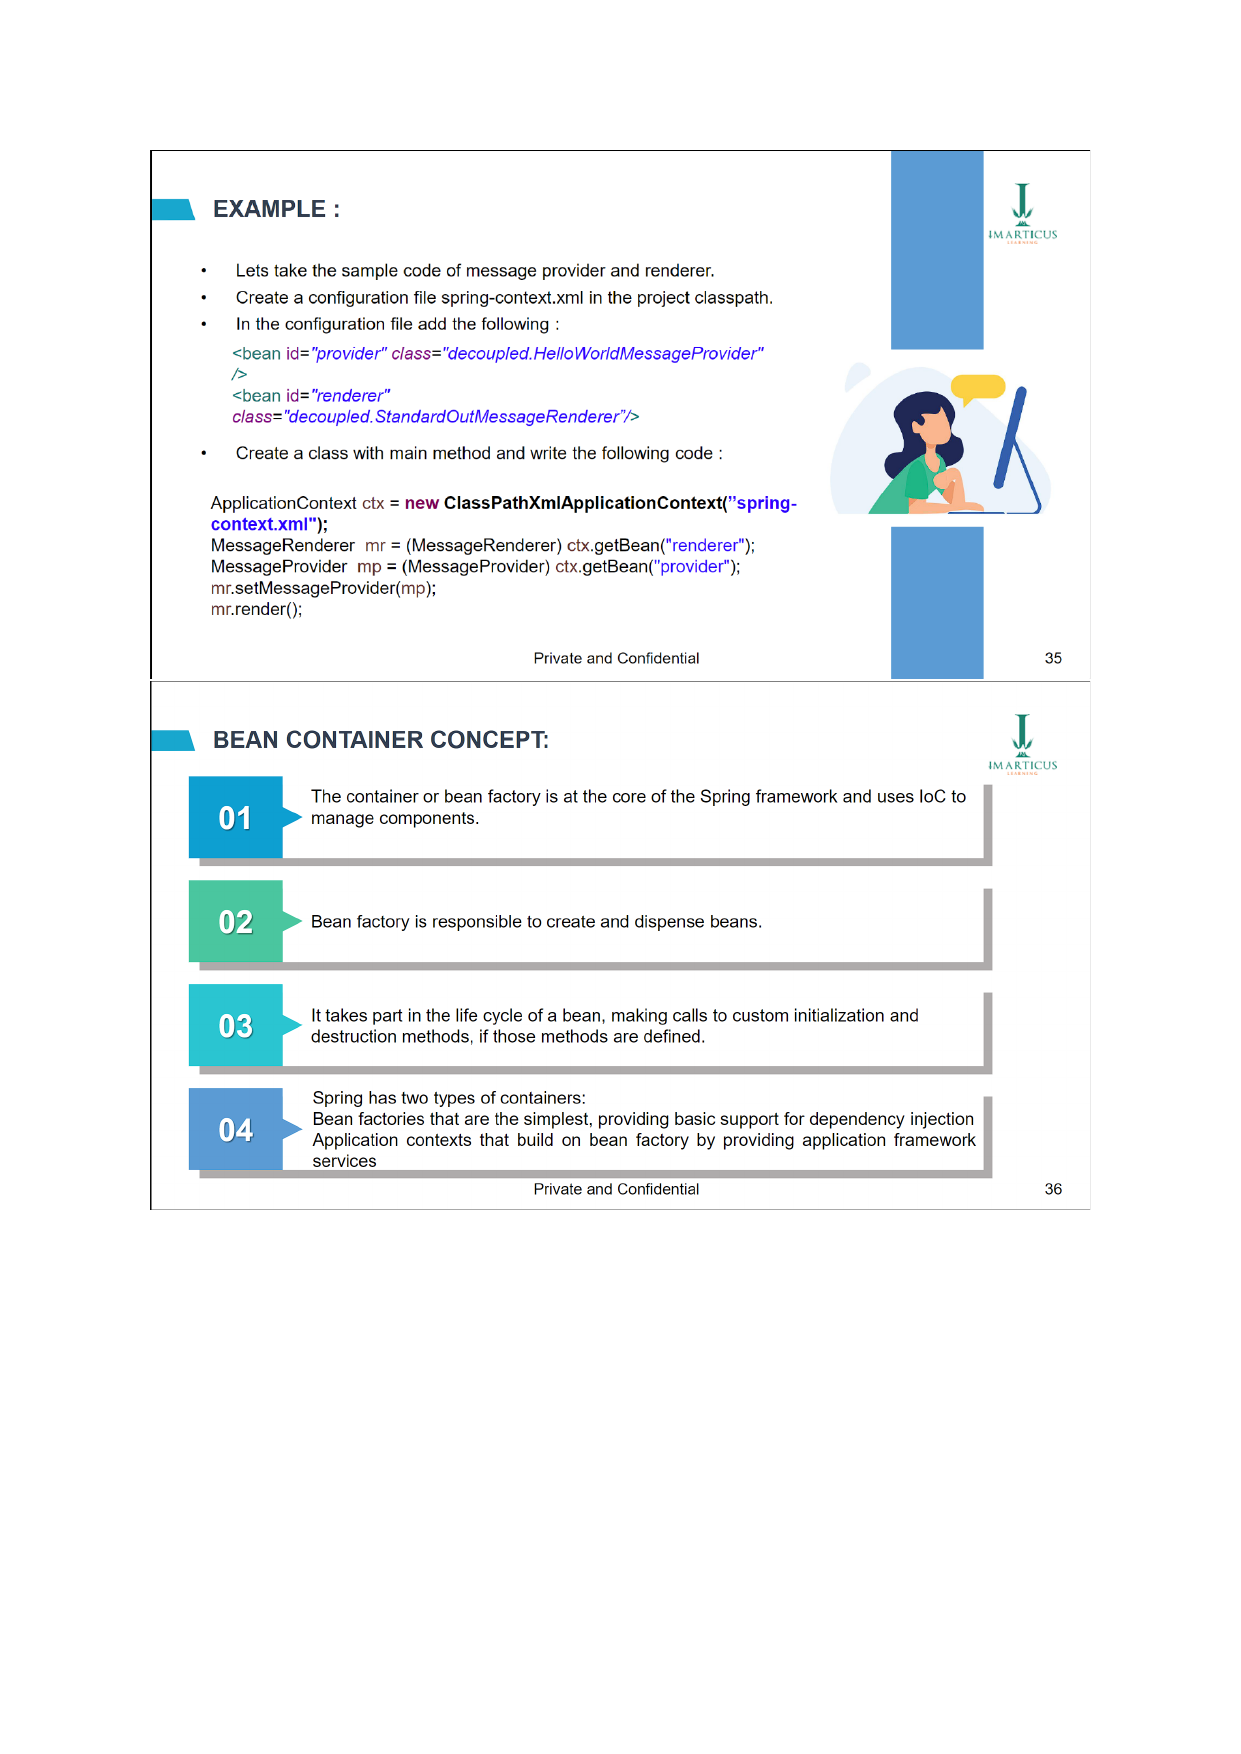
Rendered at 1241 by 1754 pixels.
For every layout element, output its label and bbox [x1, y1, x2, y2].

picture [150, 150, 1091, 679]
picture [150, 681, 1091, 1210]
